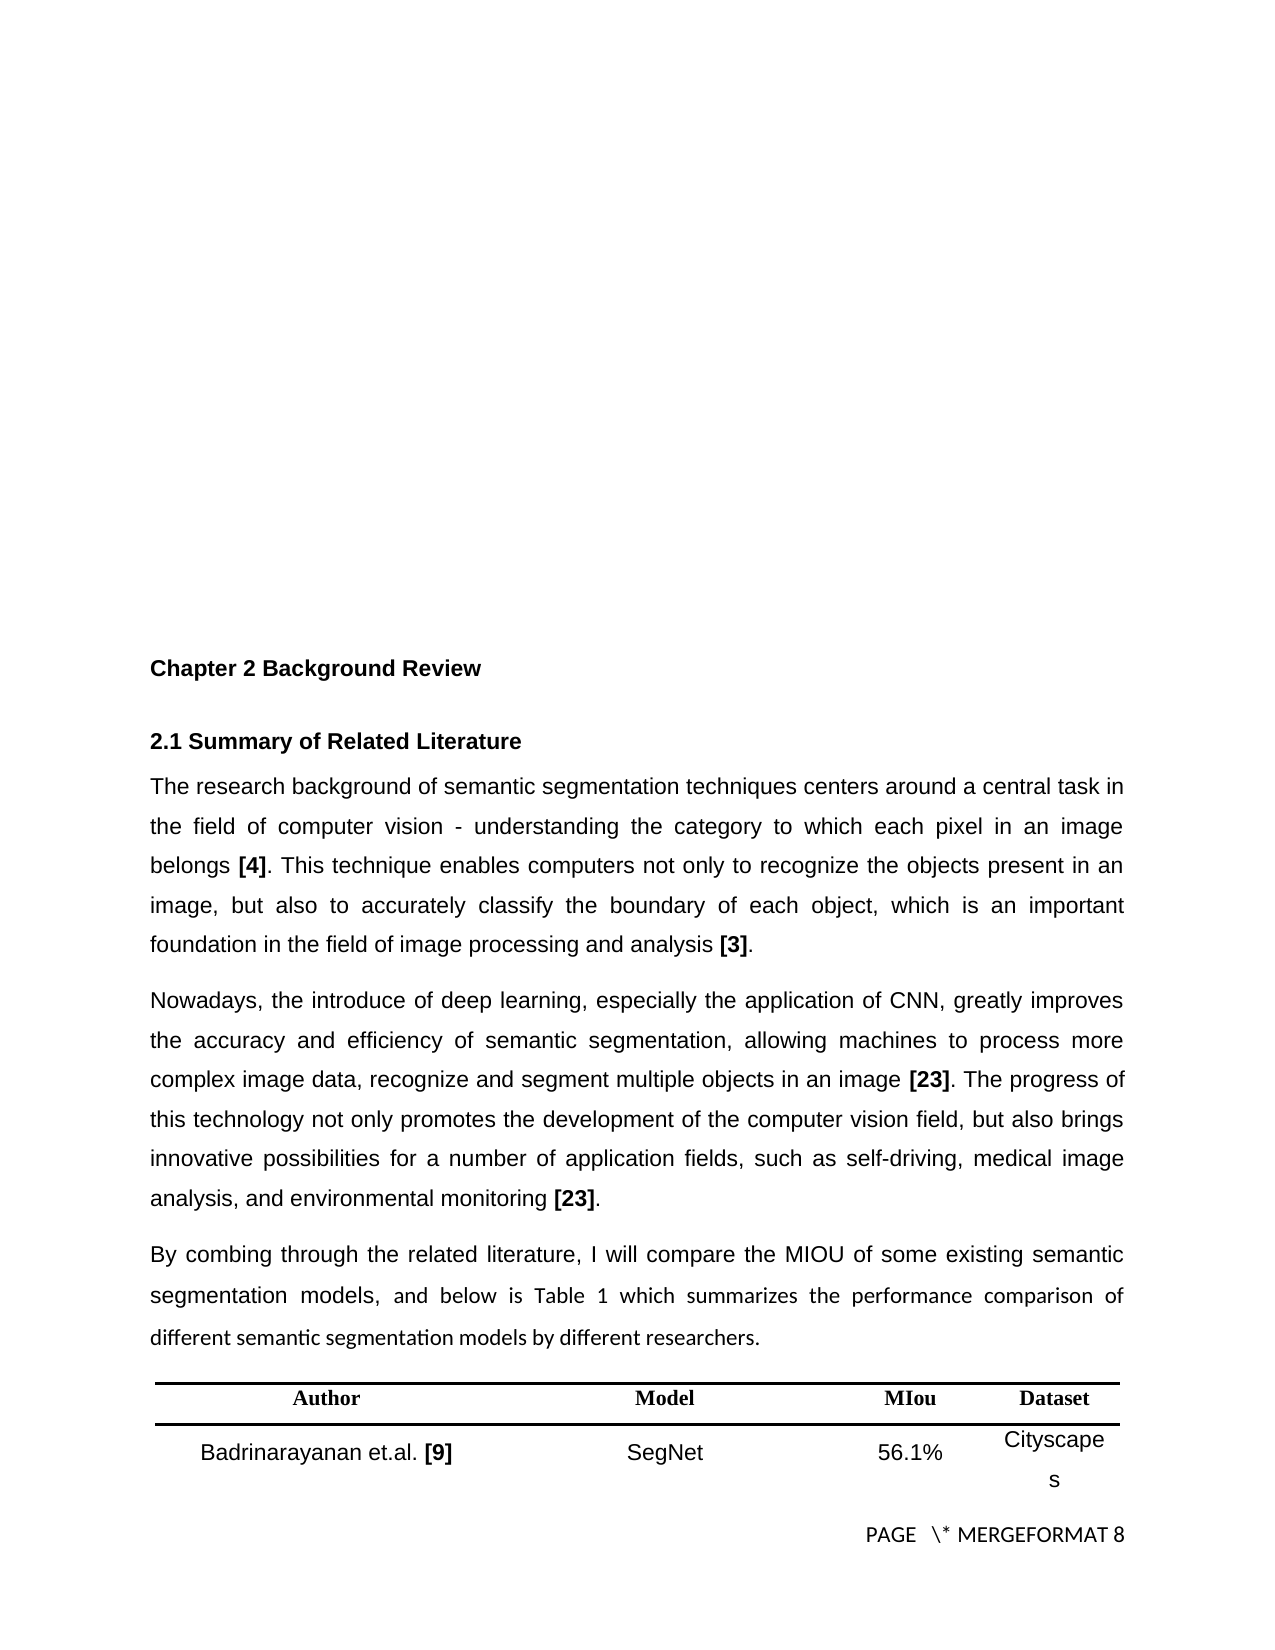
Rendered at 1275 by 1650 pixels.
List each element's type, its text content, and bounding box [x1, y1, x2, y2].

table_cell SegNet [498, 1426, 832, 1492]
table_header MIou [832, 1385, 988, 1423]
table_header Author [155, 1385, 497, 1423]
table_cell 56.1% [832, 1426, 988, 1492]
text The research background of semantic segmentation techniques centers around a central task in the field of computer vision - understanding the category to which each pixel in an image belongs [4]. This technique enables computers not only to recognize the objects present in an image, but also to accurately classify the boundary of each object, which is an important foundation in the field of image processing and analysis [3]. [150, 773, 1125, 957]
table_cell Cityscapes [989, 1426, 1120, 1492]
subtitle Background Review [150, 654, 1125, 681]
table_cell Badrinarayanan et.al. [9] [155, 1426, 497, 1492]
text By combing through the related literature, I will compare the MIOU of some existing semantic segmentation models, and below is Table 1 which summarizes the performance comparison of different semantic segmentation models by different researchers. [150, 1241, 1125, 1351]
table_header Model [498, 1385, 832, 1423]
text 2.1 Summary of Related Literature [150, 728, 1125, 754]
table_header Dataset [989, 1385, 1120, 1423]
text Nowadays, the introduce of deep learning, especially the application of CNN, greatly improves the accuracy and efficiency of semantic segmentation, allowing machines to process more complex image data, recognize and segment multiple objects in an image [23]. The progress of this technology not only promotes the development of the computer vision field, but also brings innovative possibilities for a number of application fields, such as self-driving, medical image analysis, and environmental monitoring [23]. [150, 987, 1125, 1211]
